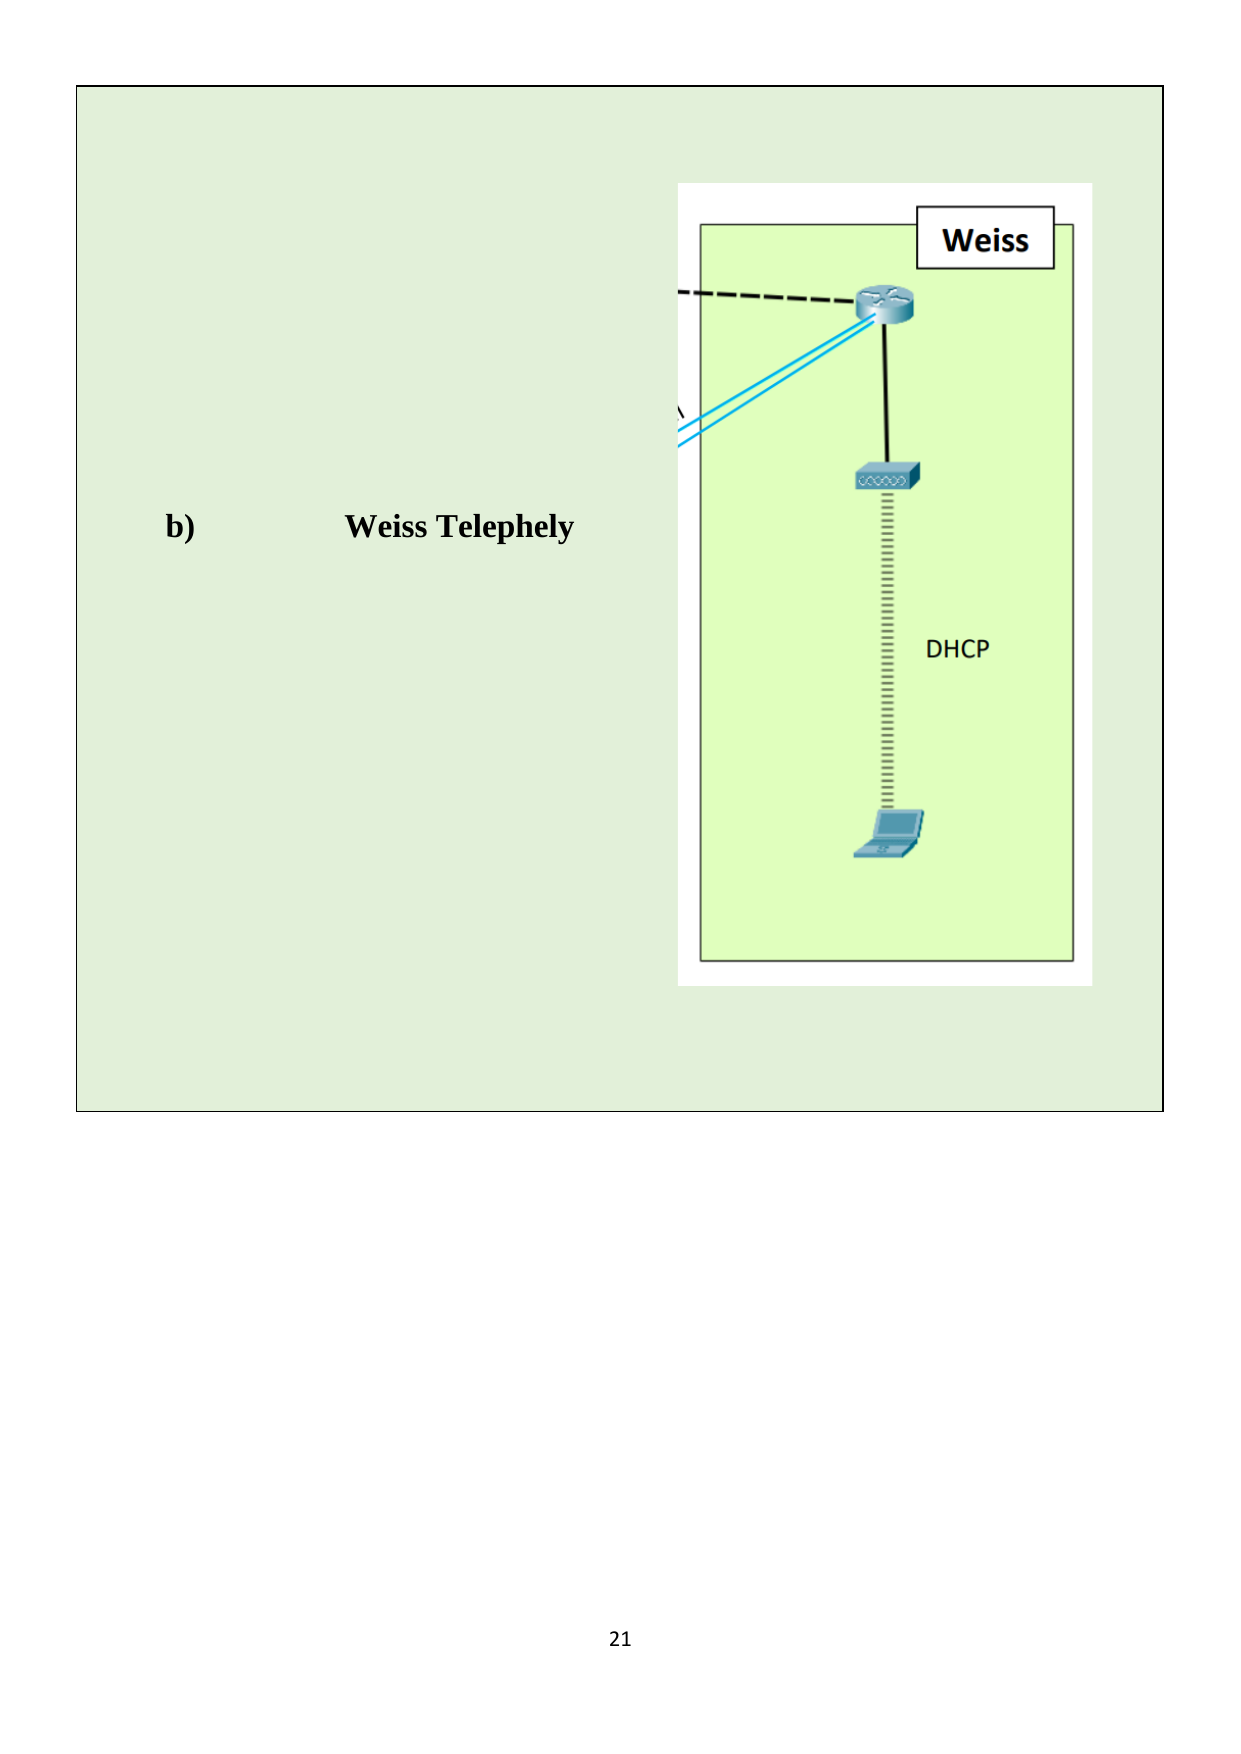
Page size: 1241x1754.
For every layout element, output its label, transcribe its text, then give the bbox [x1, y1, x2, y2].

subtitle Weiss Telephely [165, 506, 677, 545]
picture [677, 183, 1093, 986]
